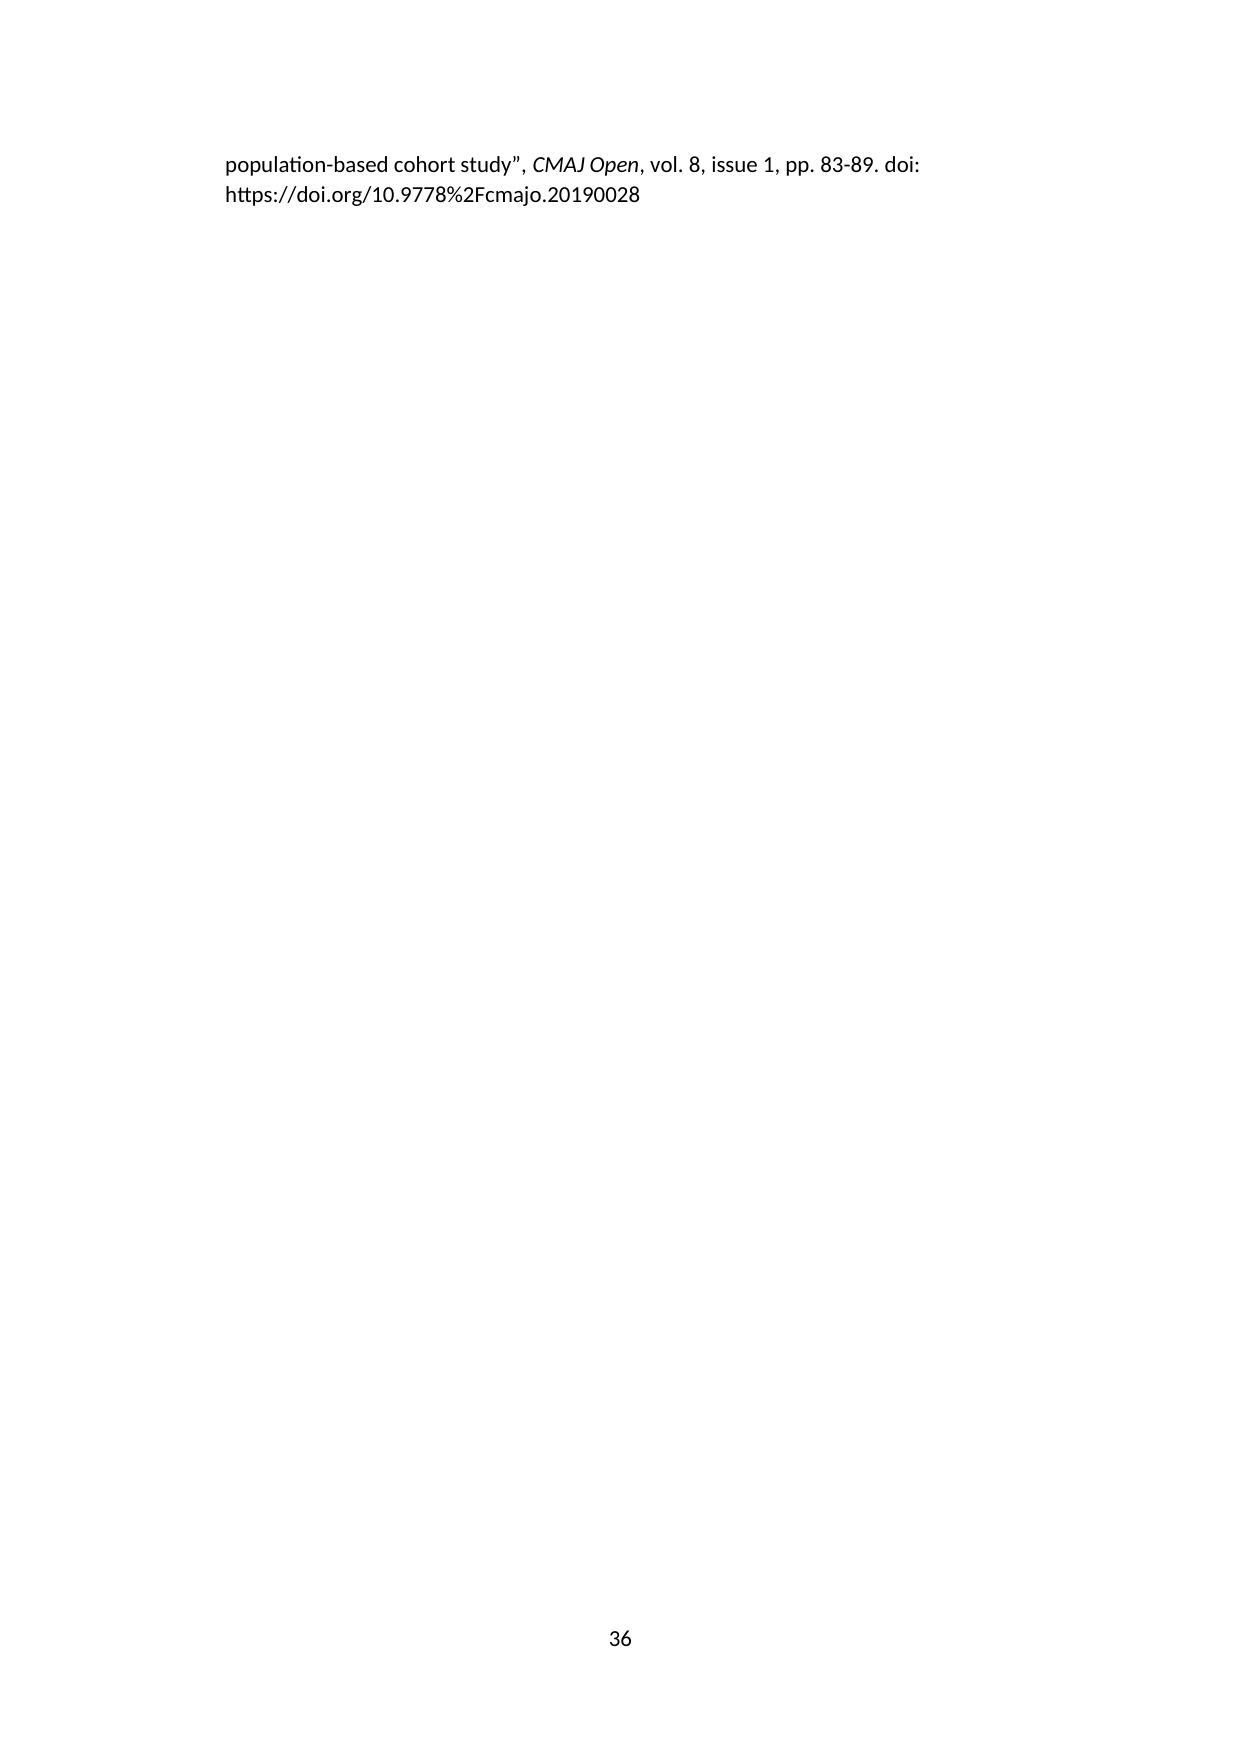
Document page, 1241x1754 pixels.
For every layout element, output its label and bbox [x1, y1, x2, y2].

text [150, 150, 1090, 208]
